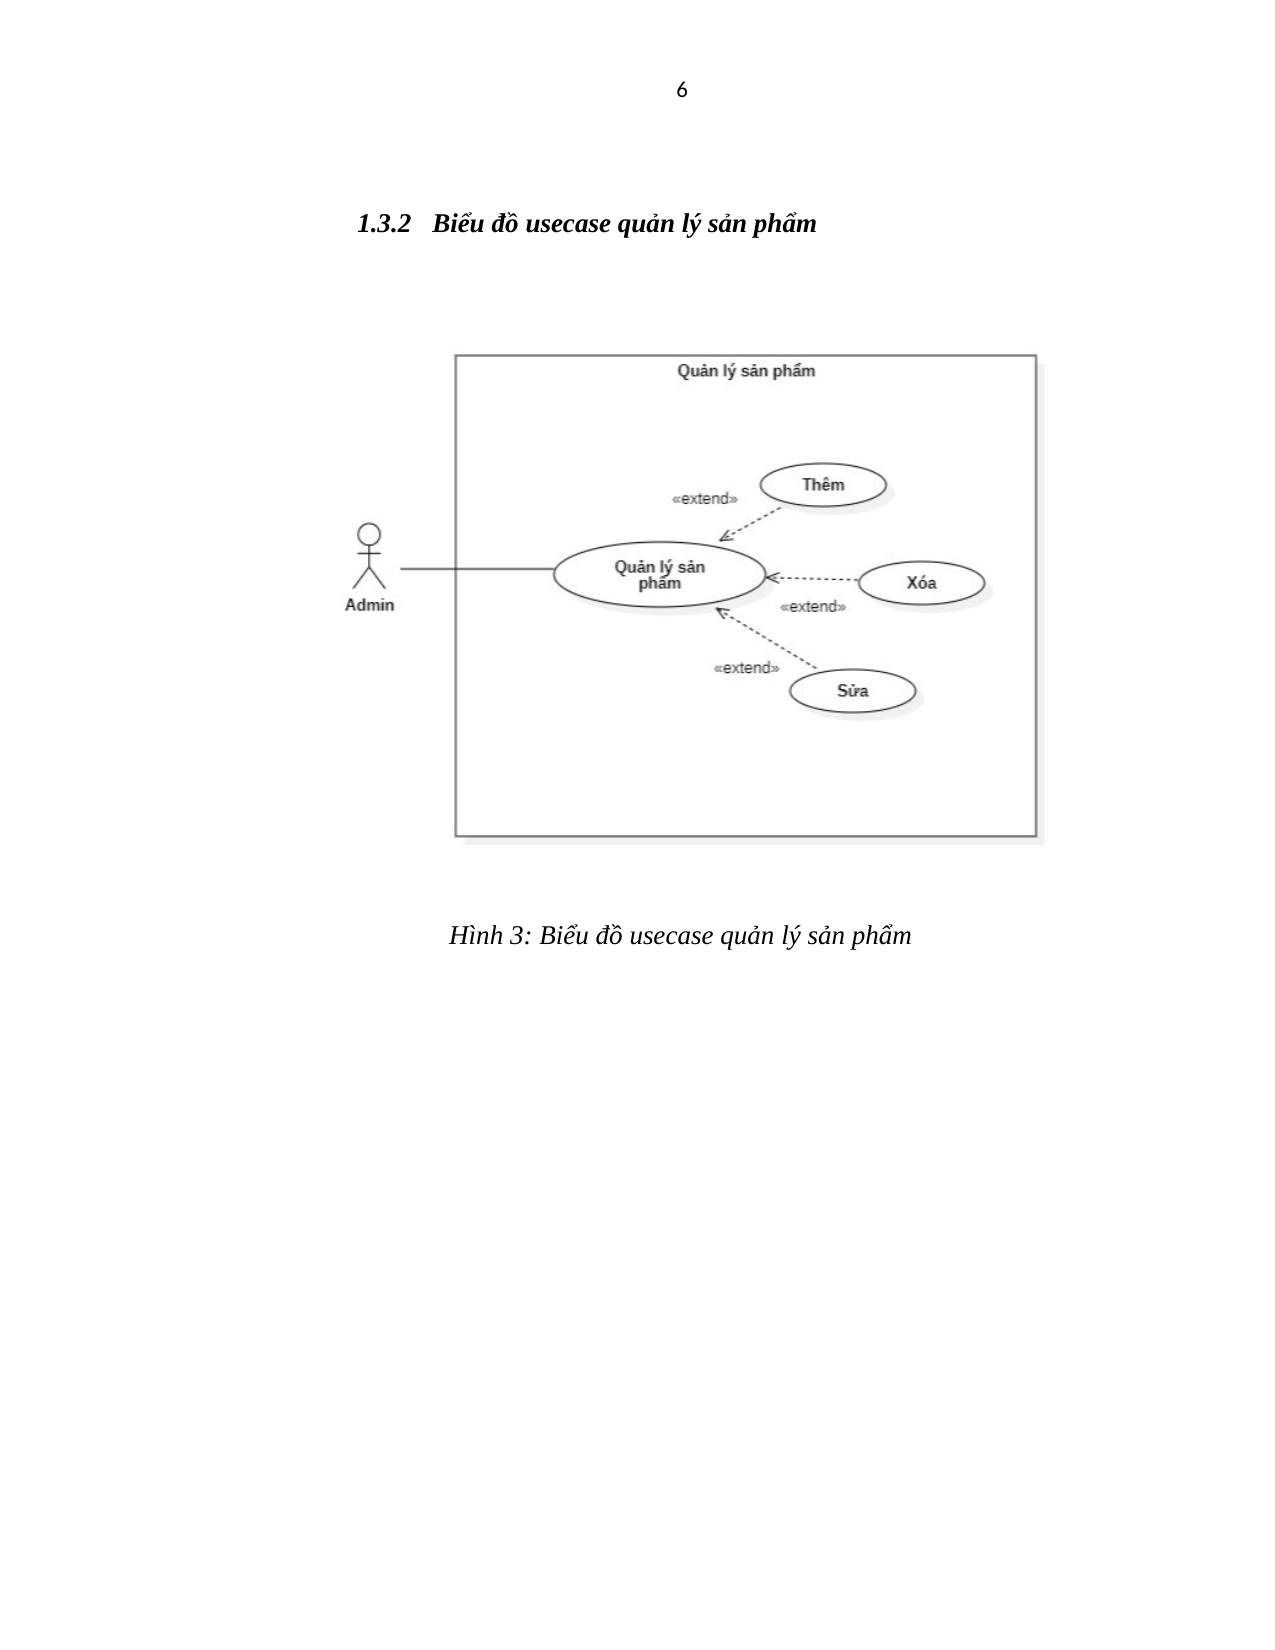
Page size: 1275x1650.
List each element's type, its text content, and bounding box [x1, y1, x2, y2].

list Biểu đồ usecase quản lý sản phẩm [357, 207, 1156, 238]
picture [255, 260, 1104, 907]
